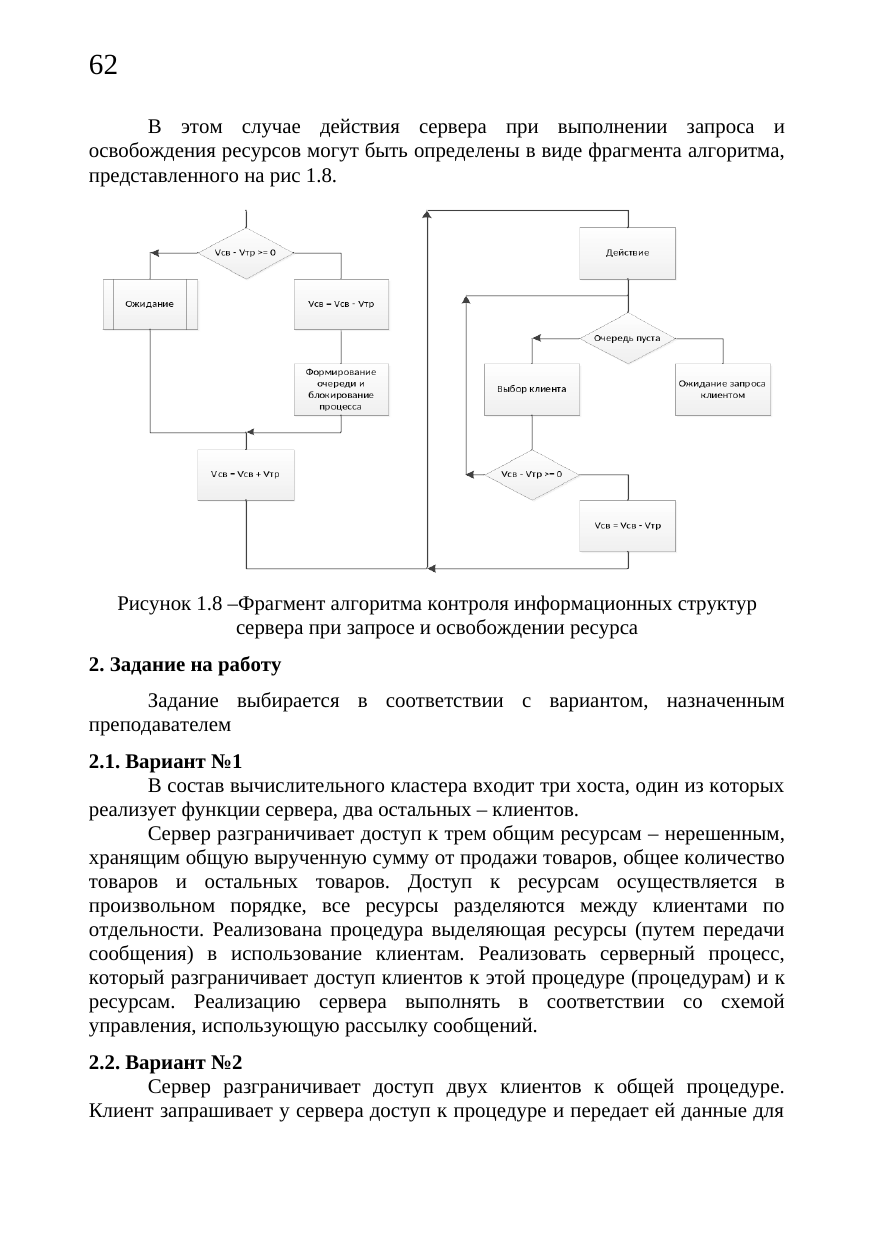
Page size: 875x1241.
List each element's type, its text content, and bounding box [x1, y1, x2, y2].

text В этом случае действия сервера при выполнении запроса и освобождения ресурсов могут быть определены в виде фрагмента алгоритма, представленного на рис 1.8. [89, 114, 785, 187]
subtitle 2.2. Вариант №2 [89, 1050, 785, 1074]
text Сервер разграничивает доступ к трем общим ресурсам – нерешенным, хранящим общую вырученную сумму от продажи товаров, общее количество товаров и остальных товаров. Доступ к ресурсам осуществляется в произвольном порядке, все ресурсы разделяются между клиентами по отдельности. Реализована процедура выделяющая ресурсы (путем передачи сообщения) в использование клиентам. Реализовать серверный процесс, который разграничивает доступ клиентов к этой процедуре (процедурам) и к ресурсам. Реализацию сервера выполнять в соответствии со схемой управления, использующую рассылку сообщений. [89, 821, 785, 1037]
text Задание выбирается в соответствии с вариантом, назначенным преподавателем [89, 688, 785, 736]
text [89, 1074, 785, 1122]
subtitle 2.1. Вариант №1 [89, 749, 785, 773]
text Рисунок 1.8 –Фрагмент алгоритма контроля информационных структур сервера при запросе и освобождении ресурса [89, 591, 785, 639]
subtitle 2. Задание на работу [89, 651, 785, 676]
text В состав вычислительного кластера входит три хоста, один из которых реализует функции сервера, два остальных – клиентов. [89, 773, 785, 821]
